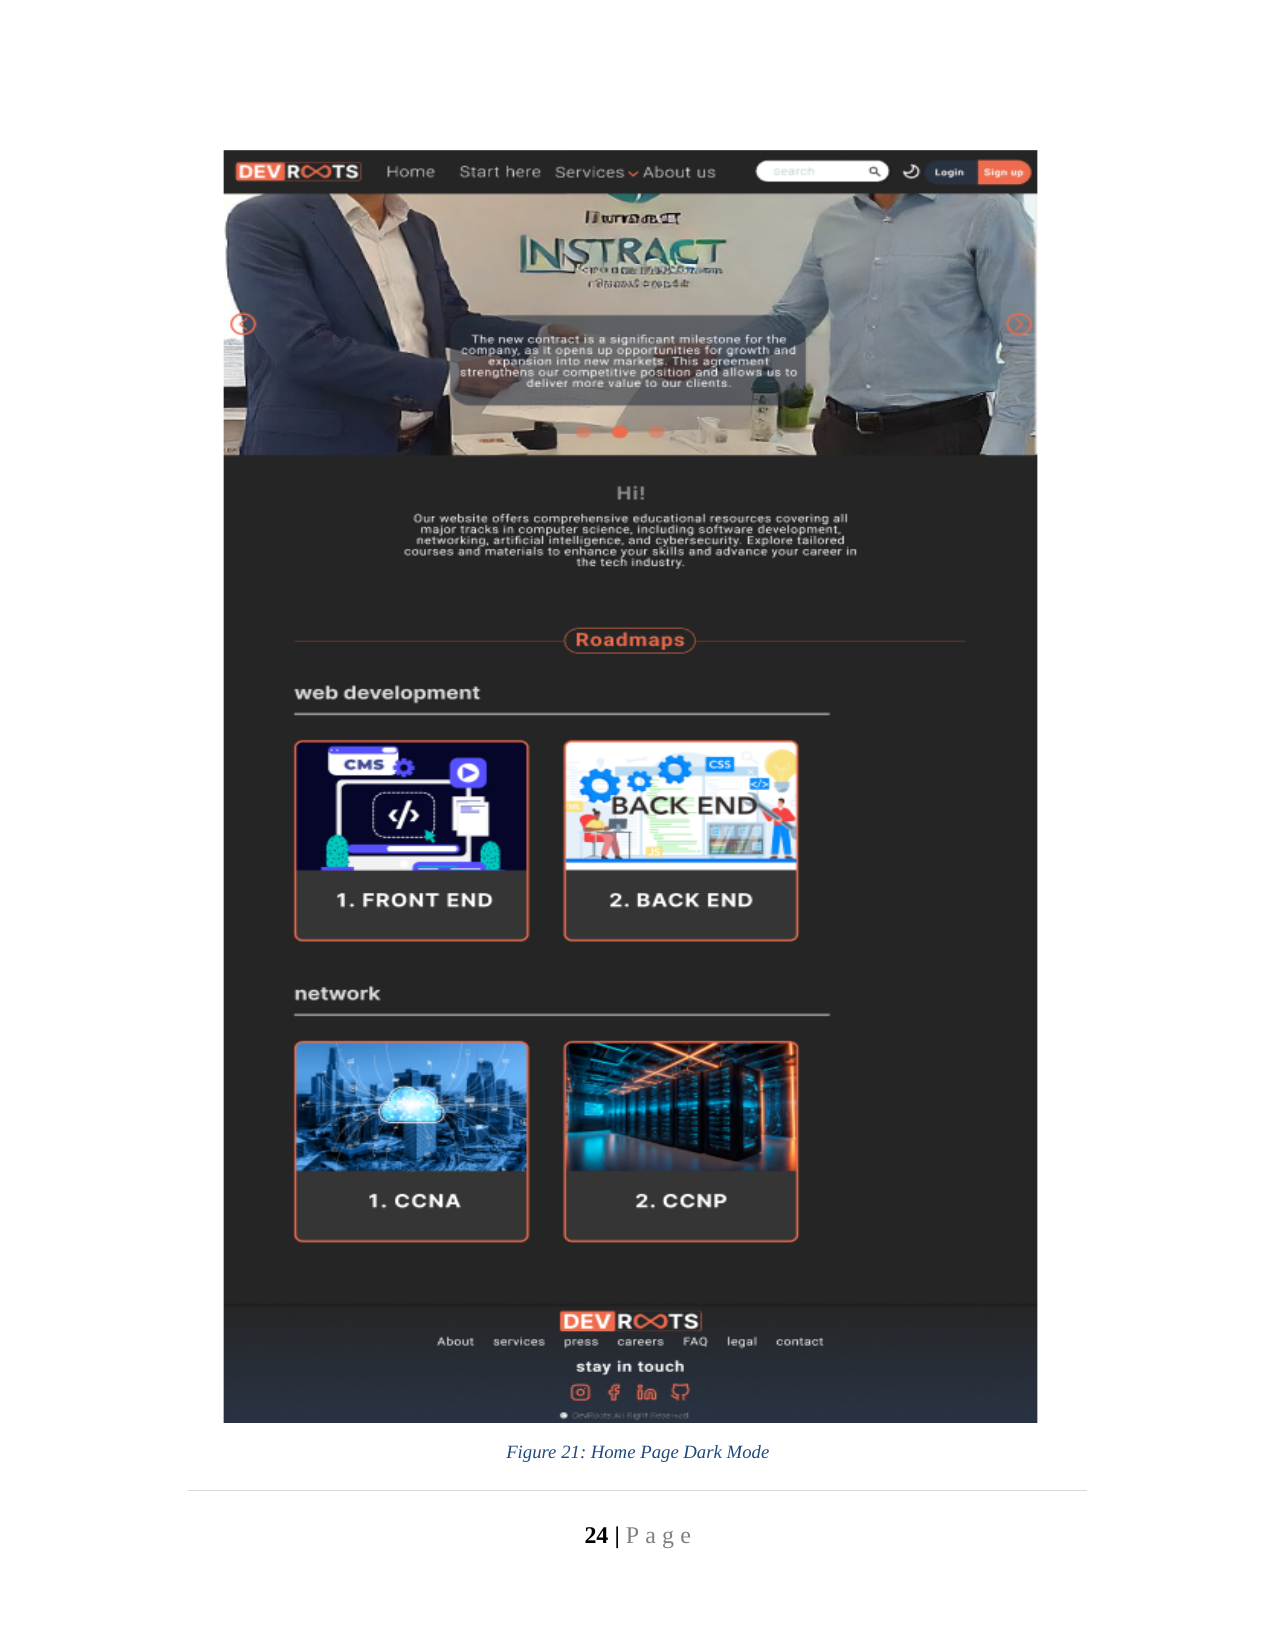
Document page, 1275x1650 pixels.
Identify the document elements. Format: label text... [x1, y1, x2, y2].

picture [223, 150, 1038, 1423]
text Figure 21: Home Page Dark Mode [187, 1441, 1087, 1463]
